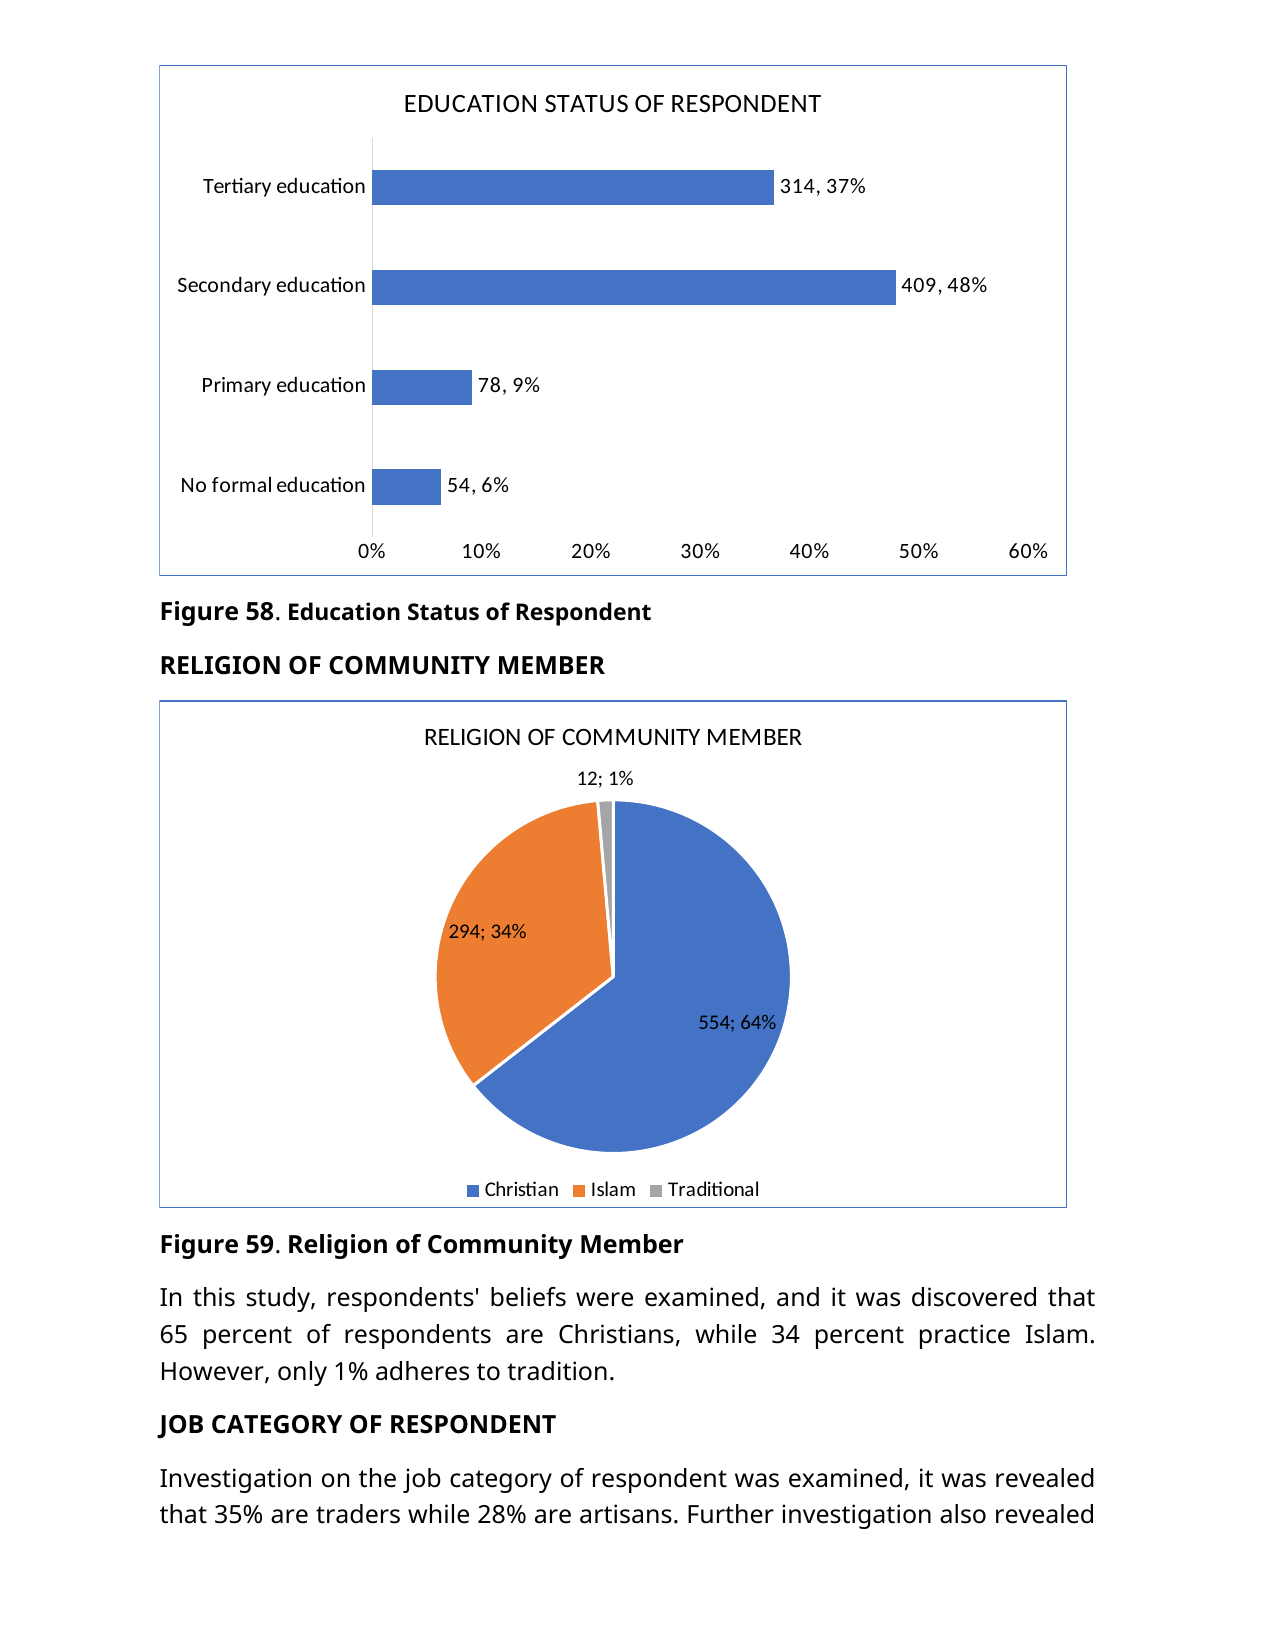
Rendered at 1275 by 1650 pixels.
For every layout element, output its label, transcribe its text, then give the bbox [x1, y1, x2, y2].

text Figure 58. Education Status of Respondent [159, 594, 1097, 628]
text RELIGION OF COMMUNITY MEMBER [159, 647, 1097, 681]
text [159, 1460, 1097, 1531]
text Figure 59. Religion of Community Member [159, 1227, 1097, 1261]
text In this study, respondents' beliefs were examined, and it was discovered that 65 percent of respondents are Christians, while 34 percent practice Islam. However, only 1% adheres to tradition. [159, 1280, 1097, 1388]
text JOB CATEGORY OF RESPONDENT [159, 1407, 1097, 1441]
